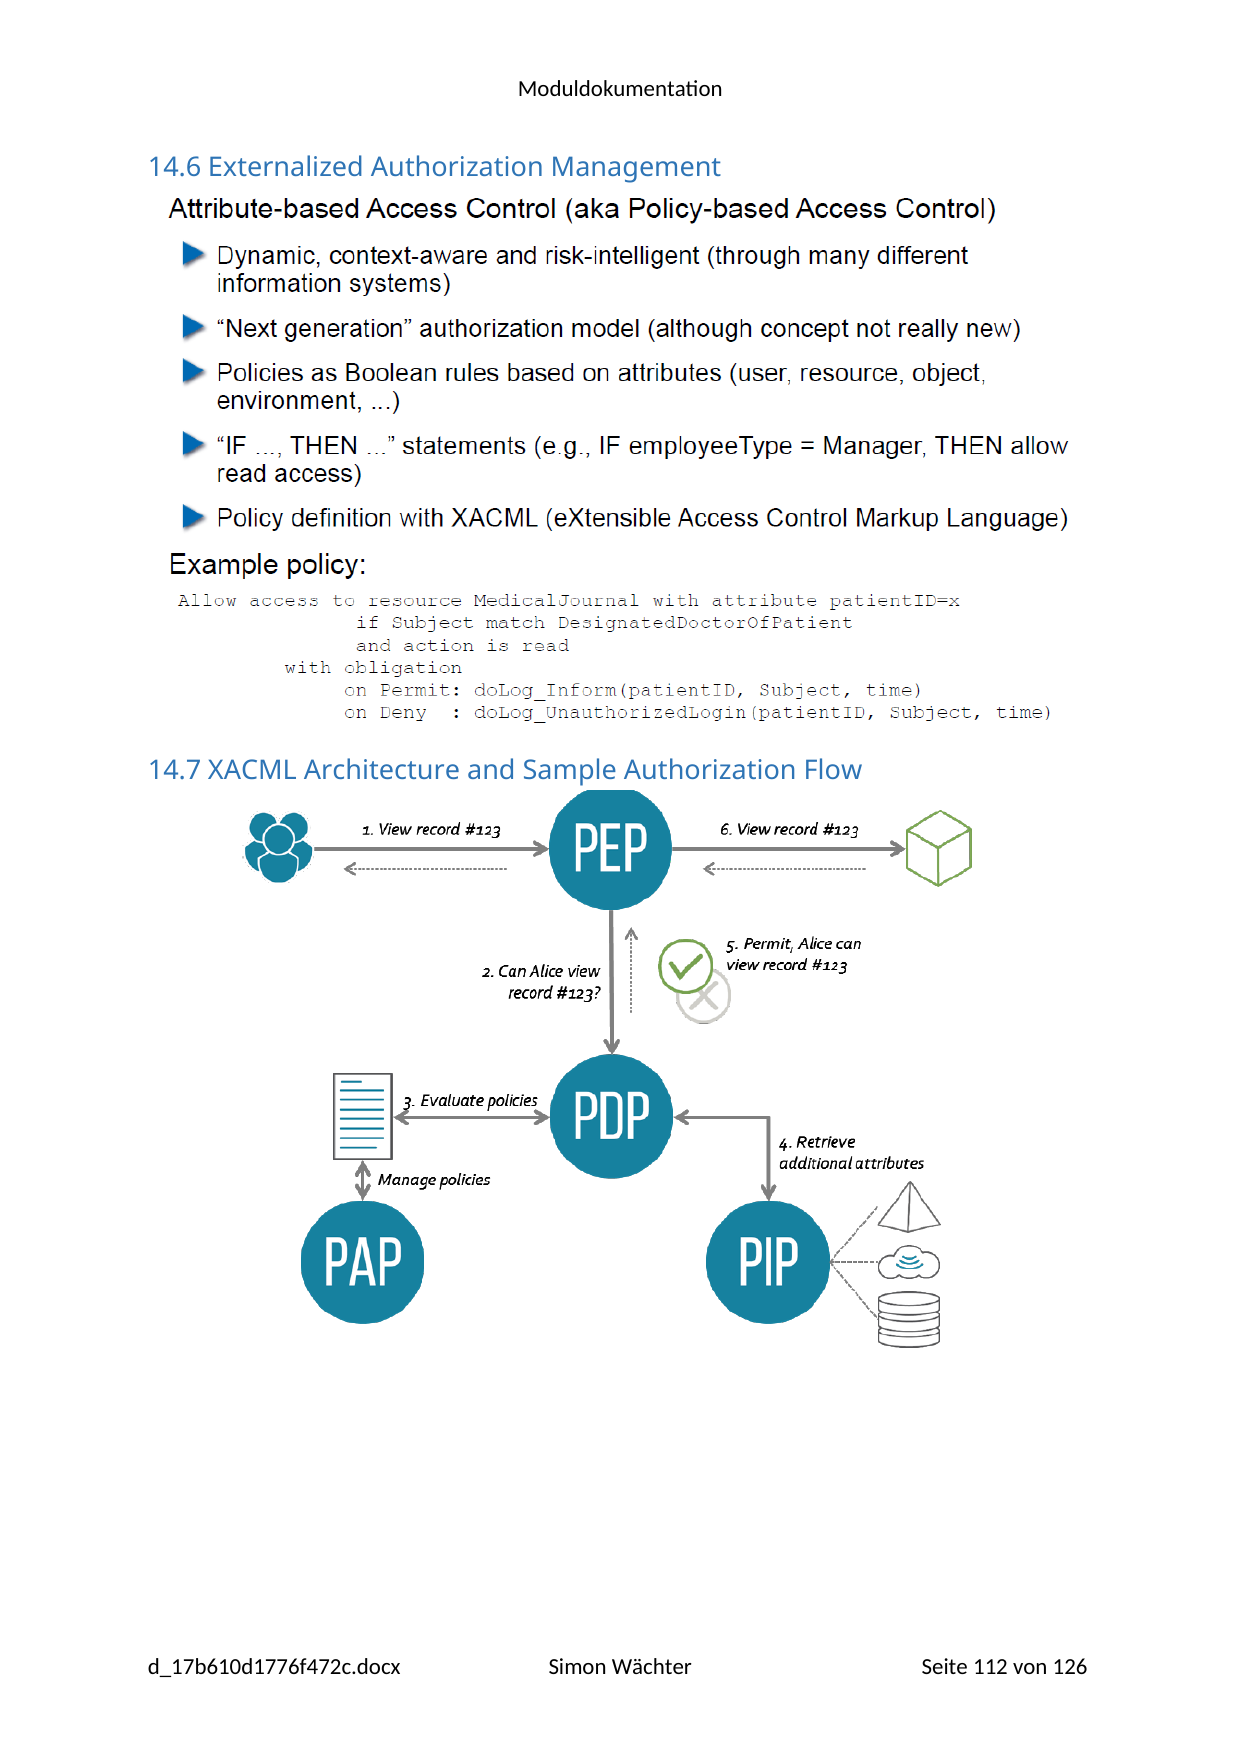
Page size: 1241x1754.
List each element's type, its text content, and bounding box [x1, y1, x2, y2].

picture [147, 790, 1093, 1356]
picture [147, 187, 1093, 732]
subtitle Externalized Authorization Management [148, 148, 1093, 184]
subtitle XACML Architecture and Sample Authorization Flow [148, 751, 1093, 788]
